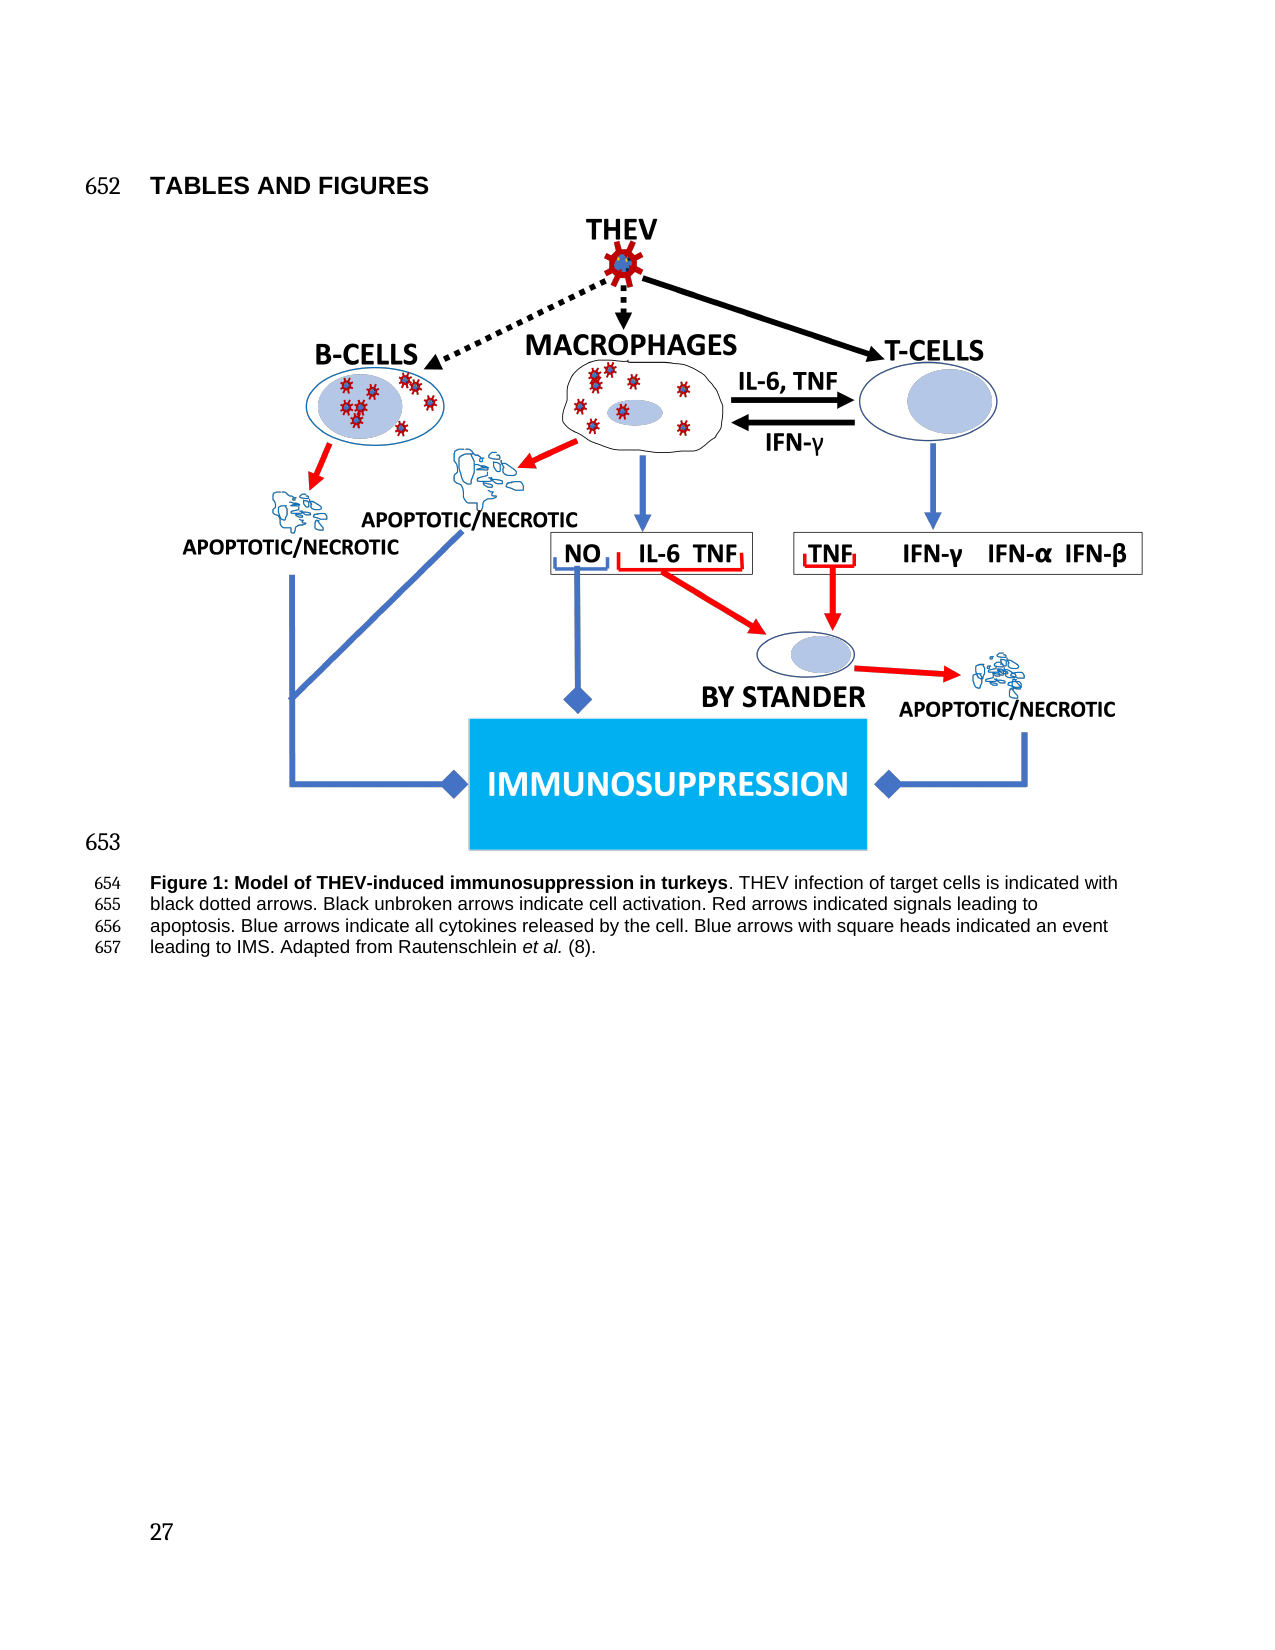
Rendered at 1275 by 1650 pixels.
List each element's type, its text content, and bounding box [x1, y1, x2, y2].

picture [168, 199, 1144, 851]
subtitle TABLES AND FIGURES [150, 171, 1125, 199]
text Figure 1: Model of THEV-induced immunosuppression in turkeys. THEV infection of target cells is indicated with black dotted arrows. Black unbroken arrows indicate cell activation. Red arrows indicated signals leading to apoptosis. Blue arrows indicate all cytokines released by the cell. Blue arrows with square heads indicated an event leading to IMS. Adapted from Rautenschlein et al. (8). [150, 872, 1125, 958]
